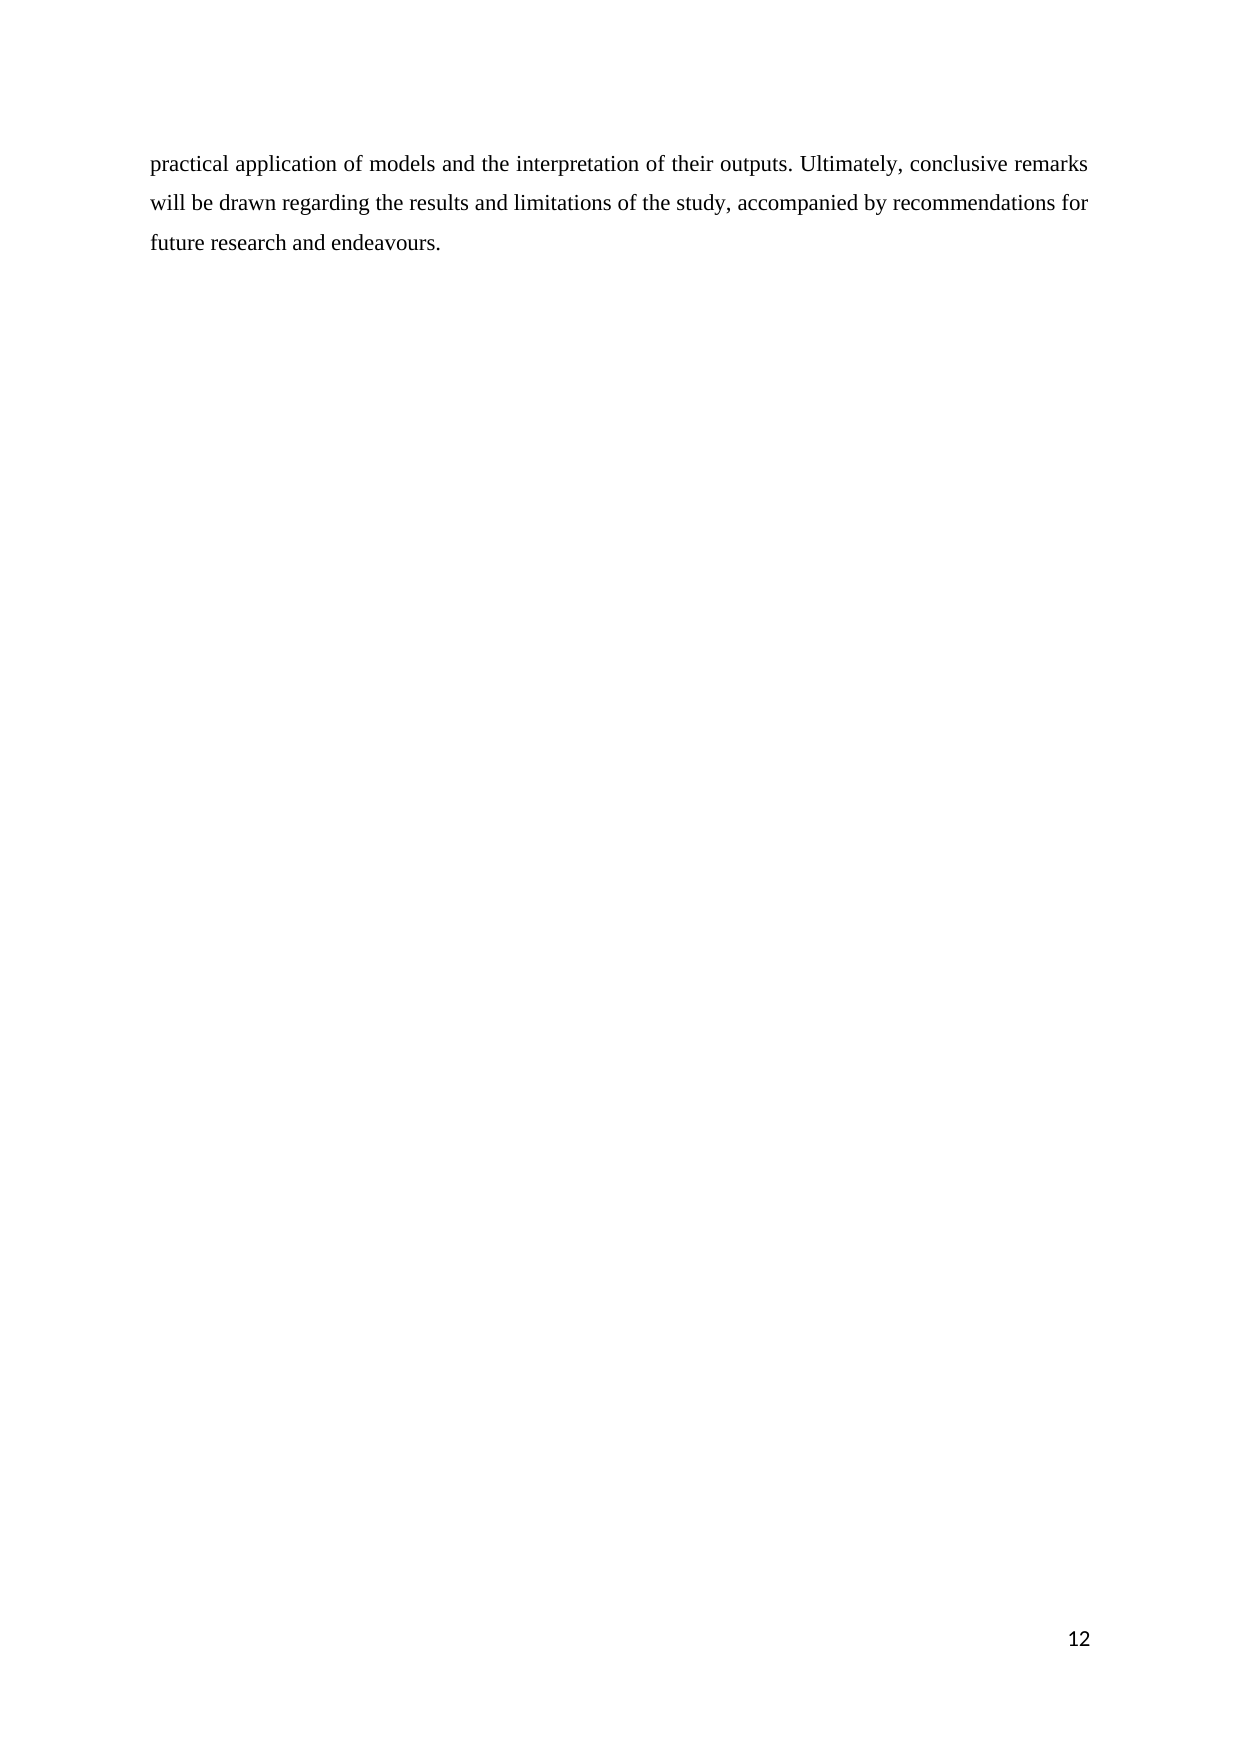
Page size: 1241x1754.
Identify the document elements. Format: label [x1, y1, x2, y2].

text [150, 150, 1090, 255]
